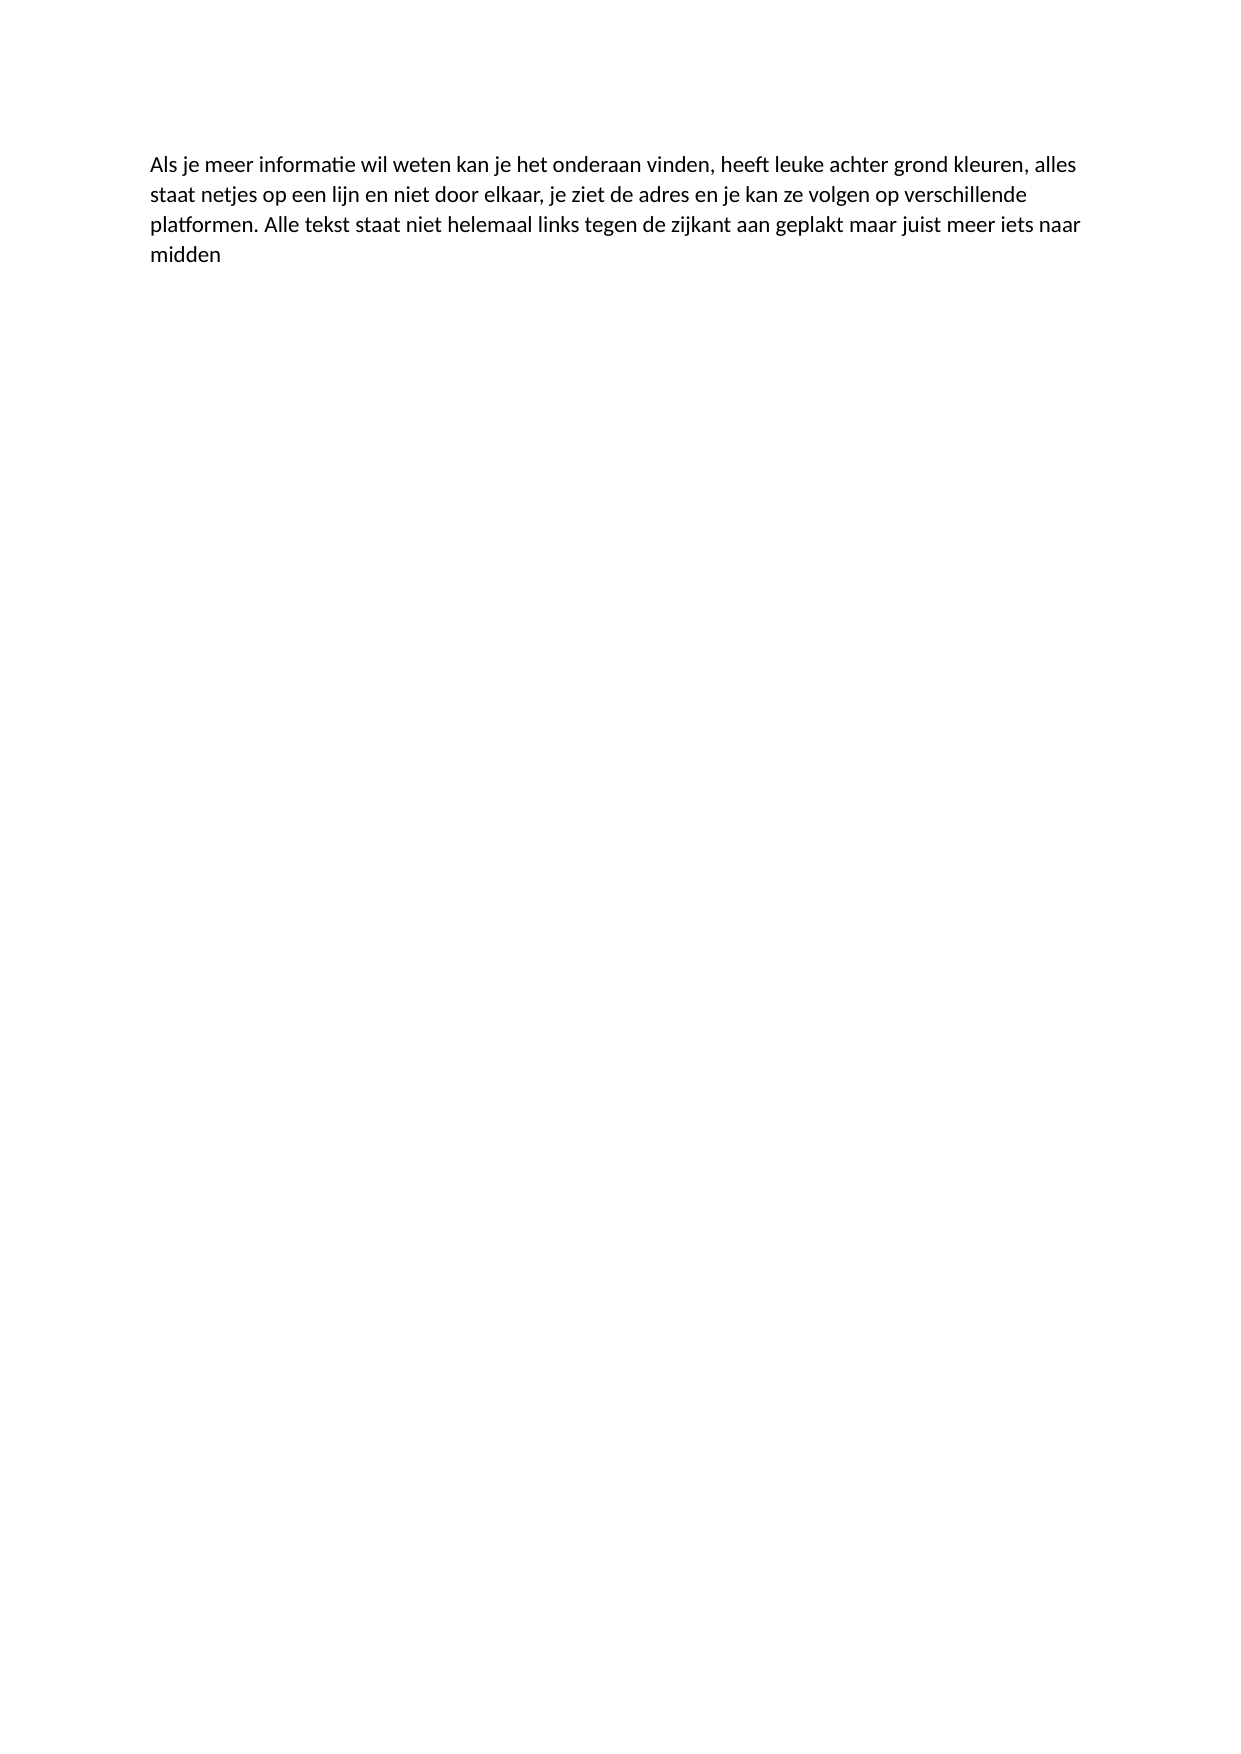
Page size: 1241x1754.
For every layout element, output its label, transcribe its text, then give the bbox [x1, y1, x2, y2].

text Als je meer informatie wil weten kan je het onderaan vinden, heeft leuke achter grond kleuren, alles staat netjes op een lijn en niet door elkaar, je ziet de adres en je kan ze volgen op verschillende platformen. Alle tekst staat niet helemaal links tegen de zijkant aan geplakt maar juist meer iets naar midden [150, 150, 1090, 269]
